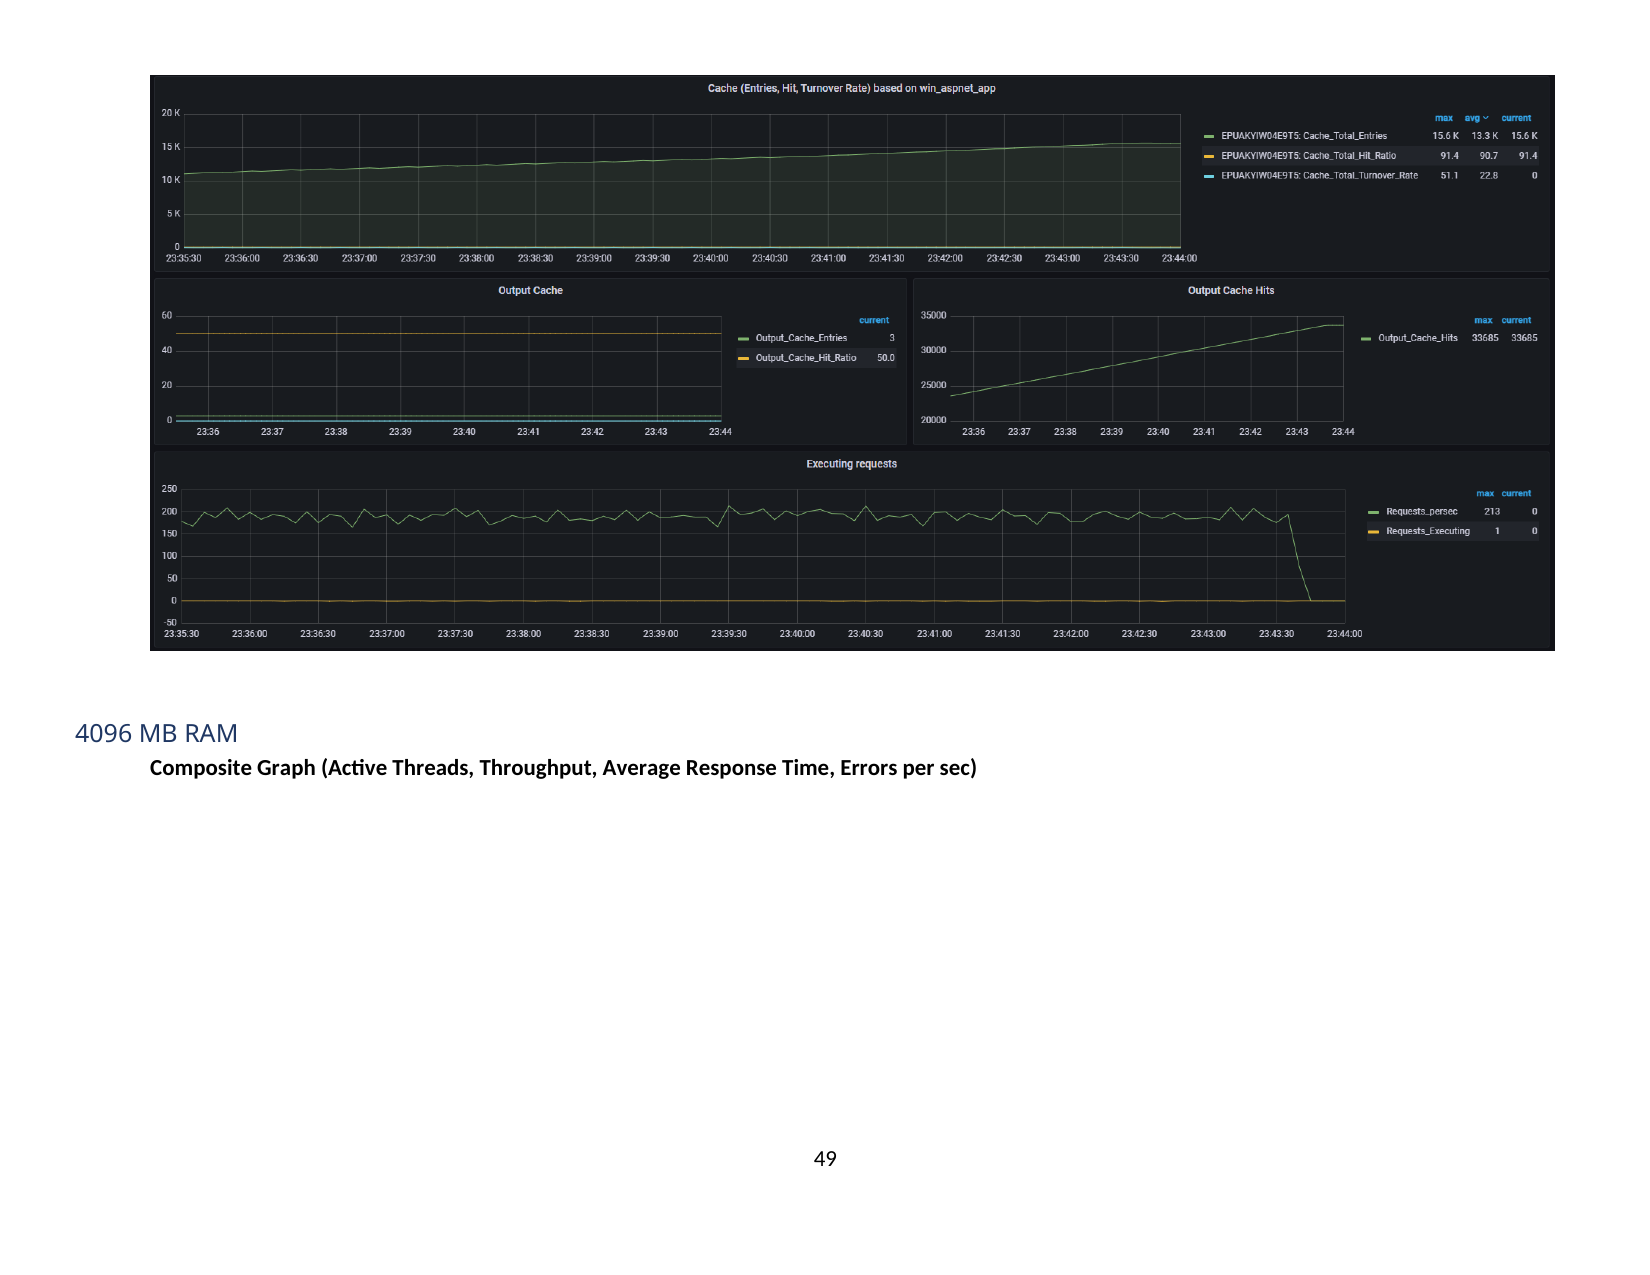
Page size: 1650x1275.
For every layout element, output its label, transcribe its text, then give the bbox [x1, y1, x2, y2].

text Composite Graph (Active Threads, Throughput, Average Response Time, Errors per sec) [150, 753, 1575, 781]
subtitle 4096 MB RAM [75, 716, 1575, 750]
picture [150, 75, 1555, 651]
